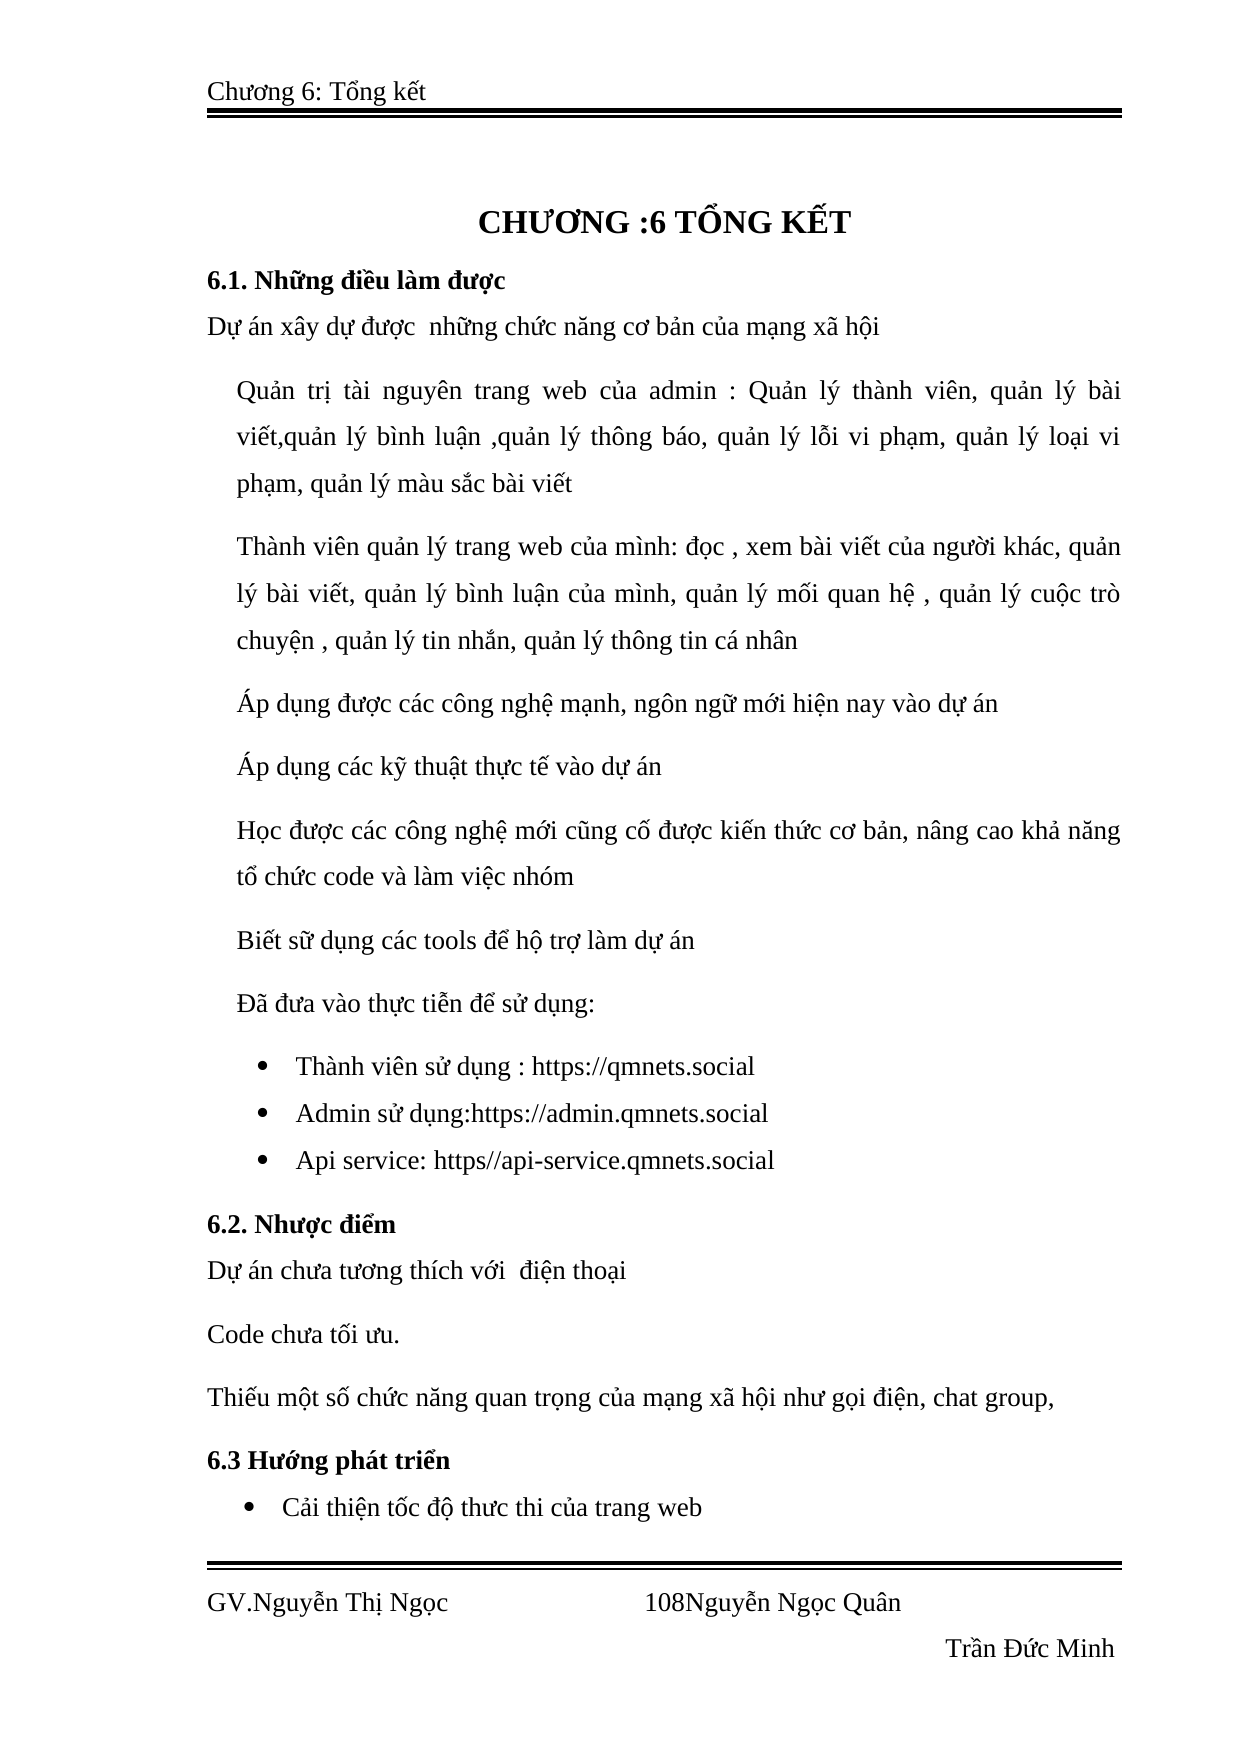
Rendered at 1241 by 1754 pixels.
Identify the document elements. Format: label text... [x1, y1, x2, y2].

list Api service: https//api-service.qmnets.social [258, 1144, 1122, 1176]
text Đã đưa vào thực tiễn để sử dụng: [236, 987, 1122, 1018]
text Code chưa tối ưu. [207, 1318, 1122, 1349]
text Thiếu một số chức năng quan trọng của mạng xã hội như gọi điện, chat group, [207, 1381, 1122, 1412]
list Thành viên sử dụng : https://qmnets.social [258, 1051, 1122, 1082]
text Thành viên quản lý trang web của mình: đọc , xem bài viết của người khác, quản lý bài viết, quản lý bình luận của mình, quản lý mối quan hệ , quản lý cuộc trò chuyện , quản lý tin nhắn, quản lý thông tin cá nhân [236, 531, 1122, 655]
text Quản trị tài nguyên trang web của admin : Quản lý thành viên, quản lý bài viết,quản lý bình luận ,quản lý thông báo, quản lý lỗi vi phạm, quản lý loại vi phạm, quản lý màu sắc bài viết [236, 374, 1122, 498]
text Dự án xây dự được những chức năng cơ bản của mạng xã hội [207, 311, 1122, 342]
text Học được các công nghệ mới cũng cố được kiến thức cơ bản, nâng cao khả năng tổ chức code và làm việc nhóm [236, 814, 1122, 892]
list Cải thiện tốc độ thưc thi của trang web [244, 1491, 1122, 1522]
text Dự án chưa tương thích với điện thoại [207, 1254, 1122, 1286]
text Áp dụng các kỹ thuật thực tế vào dự án [236, 751, 1122, 782]
text Biết sữ dụng các tools để hộ trợ làm dự án [236, 924, 1122, 955]
list Admin sử dụng:https://admin.qmnets.social [258, 1097, 1122, 1129]
subtitle 6.1. Những điều làm được [207, 264, 1122, 295]
subtitle 6.2. Nhược điểm [207, 1208, 1122, 1239]
subtitle 6.3 Hướng phát triển [207, 1444, 1122, 1476]
text Áp dụng được các công nghệ mạnh, ngôn ngữ mới hiện nay vào dự án [236, 687, 1122, 718]
subtitle CHƯƠNG :6 TỔNG KẾT [207, 202, 1122, 241]
